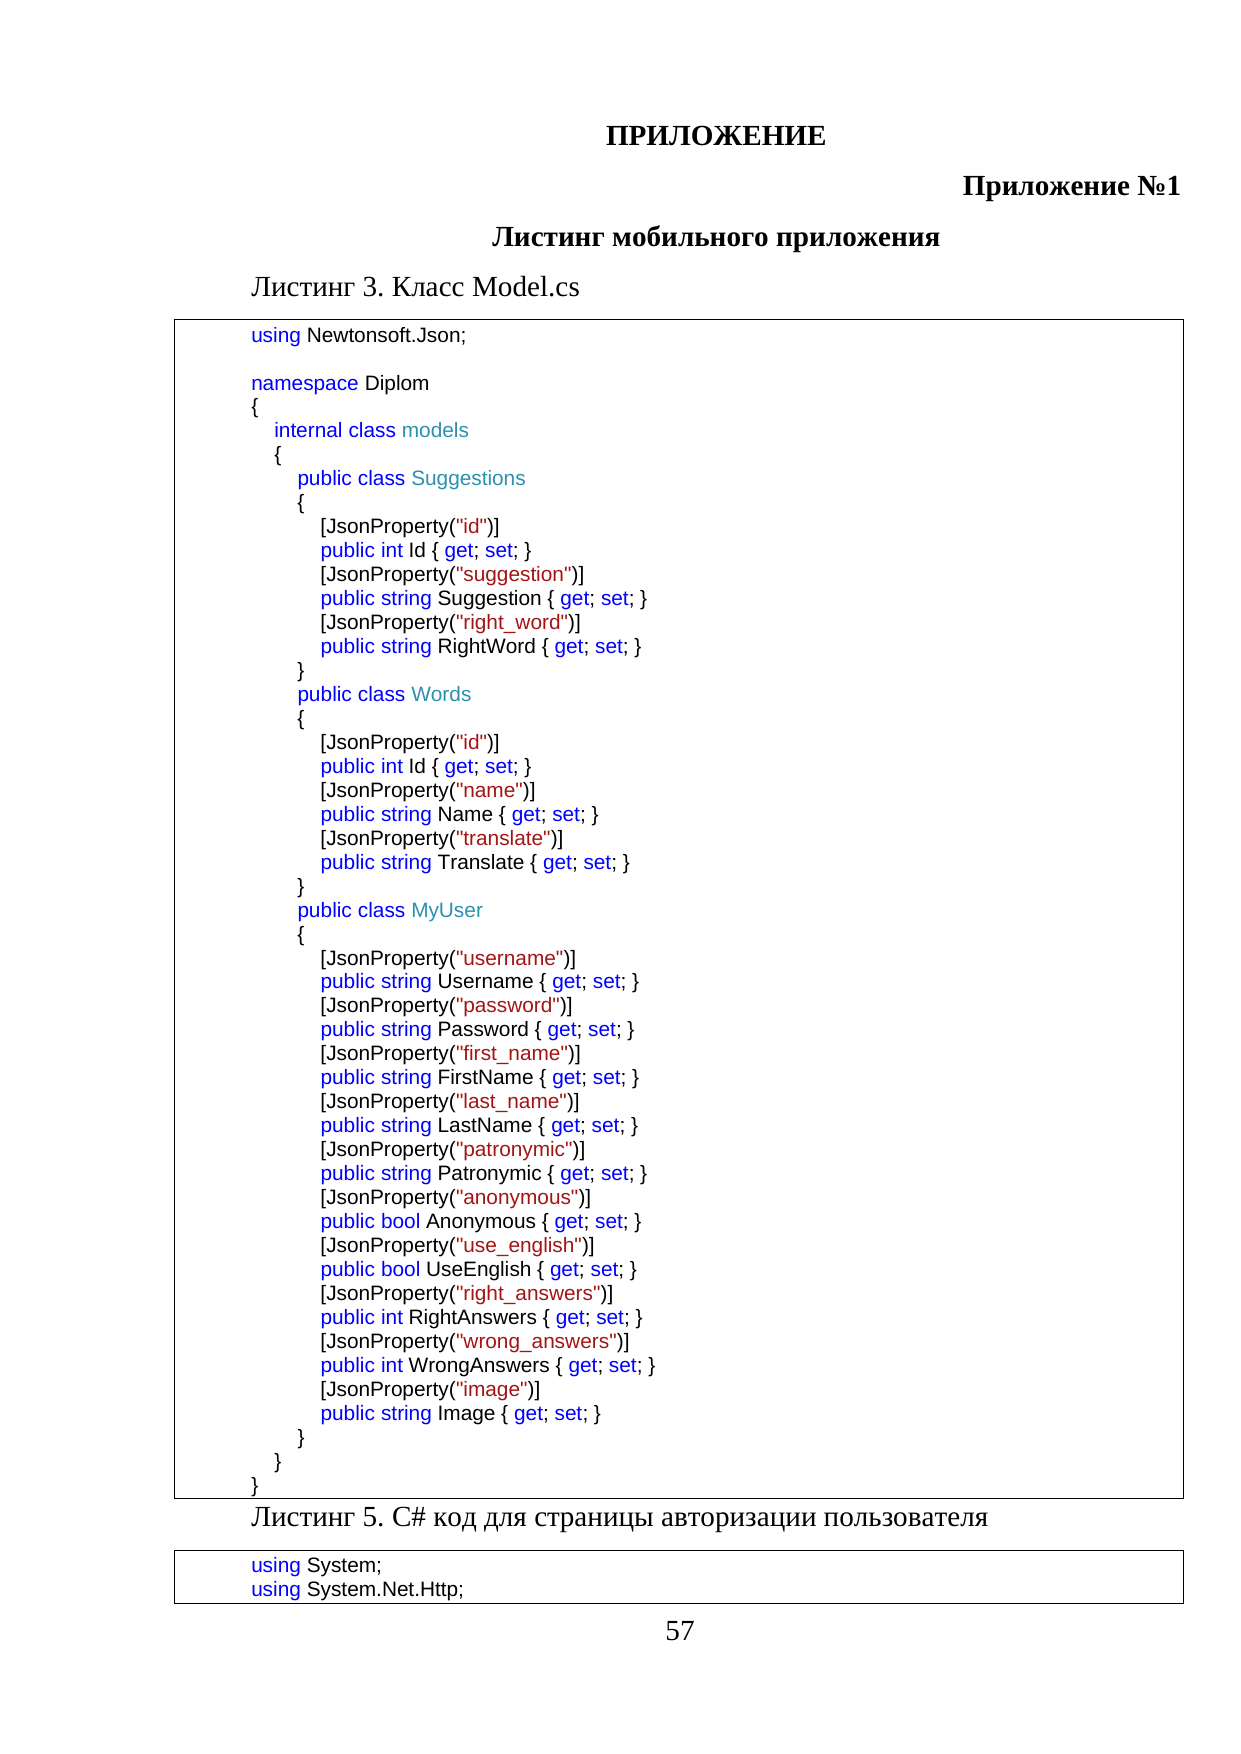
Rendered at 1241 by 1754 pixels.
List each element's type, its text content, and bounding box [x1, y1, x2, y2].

text [JsonProperty("image")] [177, 1377, 1181, 1401]
text using System.Net.Http; [175, 1574, 1183, 1603]
text } [177, 1448, 1181, 1469]
text [JsonProperty("patronymic")] [177, 1137, 1181, 1161]
text } [175, 1469, 1183, 1498]
text Листинг мобильного приложения [177, 219, 1181, 252]
text [JsonProperty("right_word")] [177, 610, 1181, 634]
text public string Patronymic { get; set; } [177, 1161, 1181, 1185]
text internal class models [177, 418, 1181, 442]
text public string Username { get; set; } [177, 969, 1181, 993]
text [JsonProperty("first_name")] [177, 1041, 1181, 1065]
text public class Suggestions [177, 466, 1181, 490]
text namespace Diplom [177, 370, 1181, 394]
text { [177, 490, 1181, 514]
text public string Password { get; set; } [177, 1017, 1181, 1041]
text public string LastName { get; set; } [177, 1113, 1181, 1137]
text public bool UseEnglish { get; set; } [177, 1257, 1181, 1281]
text { [177, 394, 1181, 418]
text [JsonProperty("anonymous")] [177, 1185, 1181, 1209]
text public bool Anonymous { get; set; } [177, 1209, 1181, 1233]
subtitle ПРИЛОЖЕНИЕ [177, 118, 1181, 152]
text public string Name { get; set; } [177, 802, 1181, 826]
text [JsonProperty("id")] [177, 514, 1181, 538]
text public class MyUser [177, 897, 1181, 921]
text [JsonProperty("username")] [177, 945, 1181, 969]
text [JsonProperty("last_name")] [177, 1089, 1181, 1113]
text public int RightAnswers { get; set; } [177, 1305, 1181, 1329]
text Листинг 3. Класс Model.cs [177, 269, 1181, 303]
text { [177, 706, 1181, 730]
text public int WrongAnswers { get; set; } [177, 1353, 1181, 1377]
text public class Words [177, 682, 1181, 706]
text public string Image { get; set; } [177, 1401, 1181, 1424]
text { [177, 442, 1181, 466]
text using Newtonsoft.Json; [175, 320, 1183, 346]
text public int Id { get; set; } [177, 754, 1181, 778]
text using System; [175, 1551, 1183, 1574]
text public string RightWord { get; set; } [177, 634, 1181, 658]
text [JsonProperty("password")] [177, 993, 1181, 1017]
text [JsonProperty("right_answers")] [177, 1281, 1181, 1305]
text Листинг 5. C# код для страницы авторизации пользователя [177, 1499, 1181, 1533]
text [JsonProperty("translate")] [177, 826, 1181, 849]
text public string Suggestion { get; set; } [177, 586, 1181, 610]
text [JsonProperty("suggestion")] [177, 562, 1181, 586]
text [JsonProperty("wrong_answers")] [177, 1329, 1181, 1353]
text [JsonProperty("use_english")] [177, 1233, 1181, 1257]
text [JsonProperty("name")] [177, 778, 1181, 802]
text } [177, 1424, 1181, 1448]
text { [177, 921, 1181, 945]
text Приложение №1 [177, 168, 1181, 202]
text } [177, 873, 1181, 897]
text public int Id { get; set; } [177, 538, 1181, 562]
text public string Translate { get; set; } [177, 849, 1181, 873]
text [JsonProperty("id")] [177, 730, 1181, 754]
text public string FirstName { get; set; } [177, 1065, 1181, 1089]
text } [177, 658, 1181, 682]
